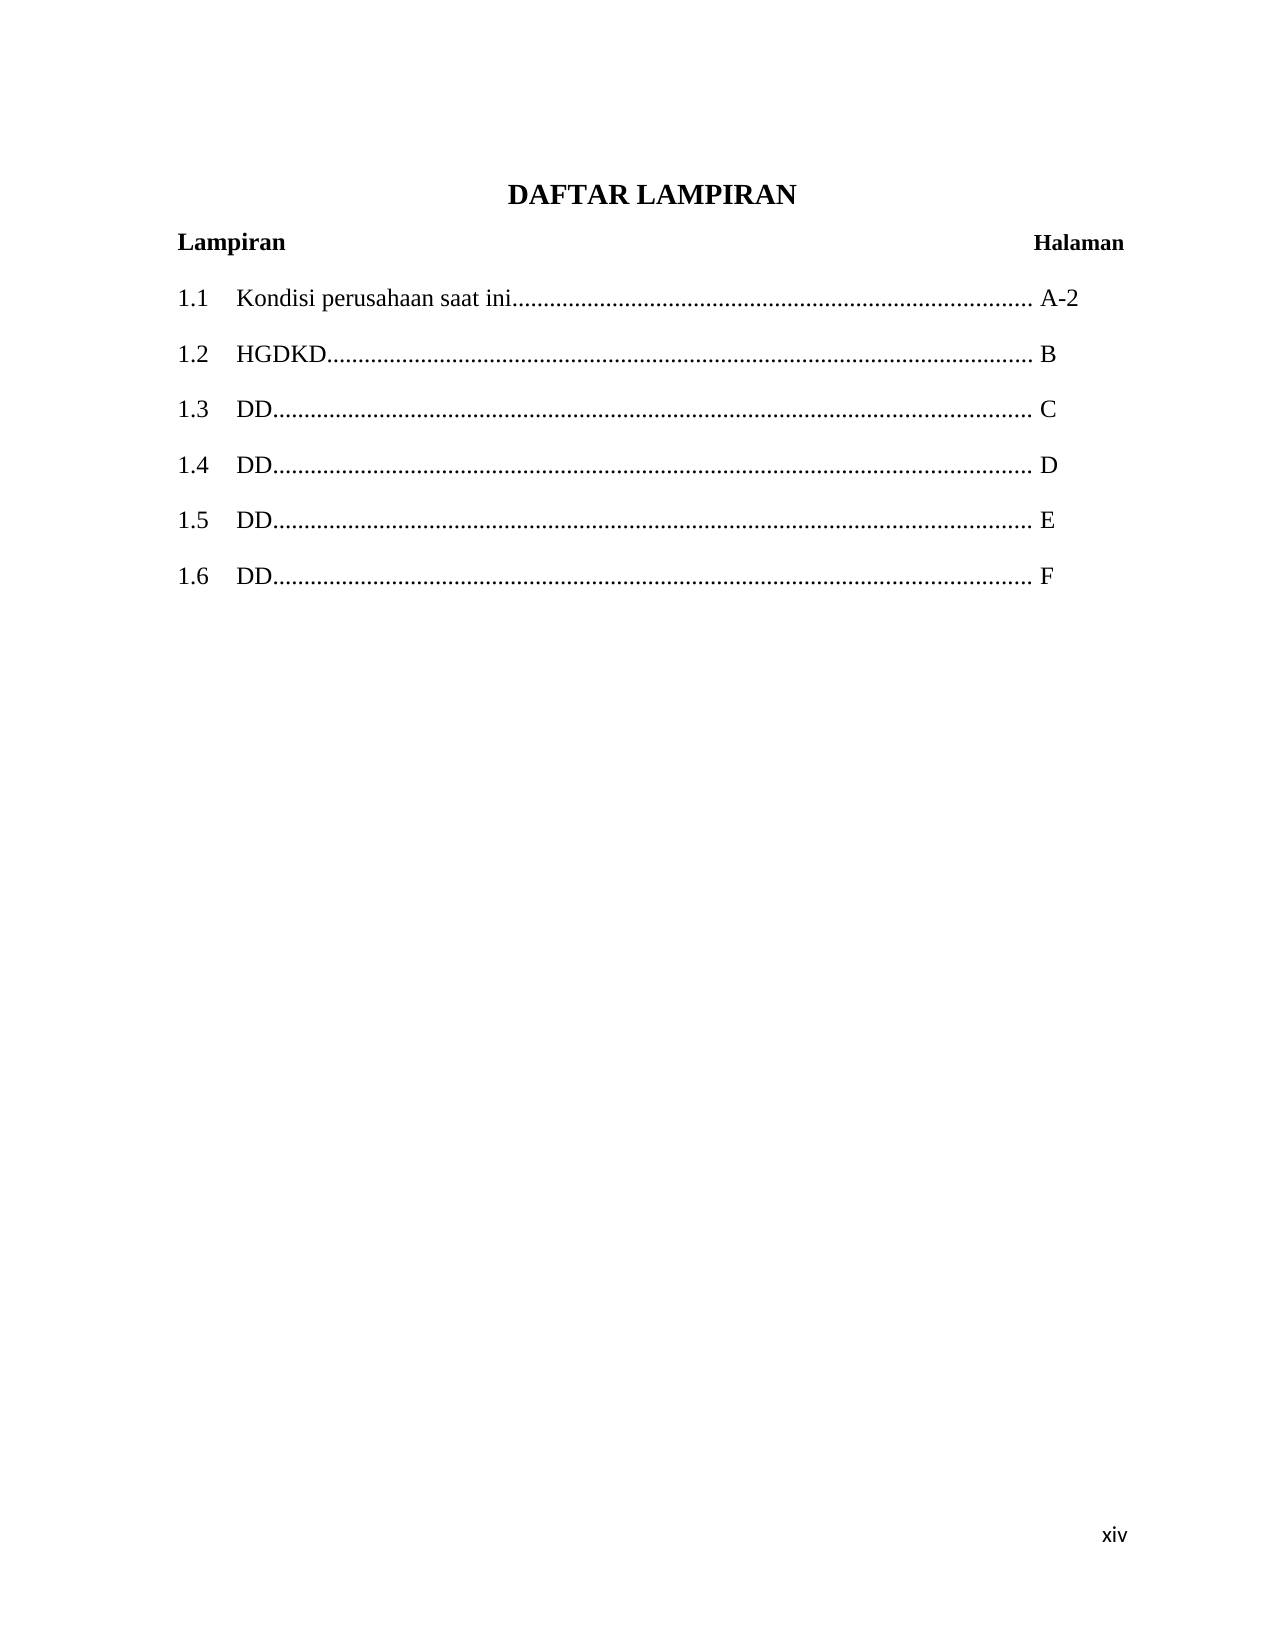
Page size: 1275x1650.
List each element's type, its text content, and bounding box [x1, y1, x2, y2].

list HGDKD B [177, 339, 1127, 367]
list DD C [177, 394, 1127, 423]
text Lampiran Halaman [177, 227, 1127, 256]
list DD D [177, 450, 1127, 479]
list DD F [177, 561, 1127, 590]
list Kondisi perusahaan saat ini A-2 [177, 283, 1127, 312]
text DAFTAR LAMPIRAN [177, 177, 1127, 211]
list DD E [177, 506, 1127, 534]
